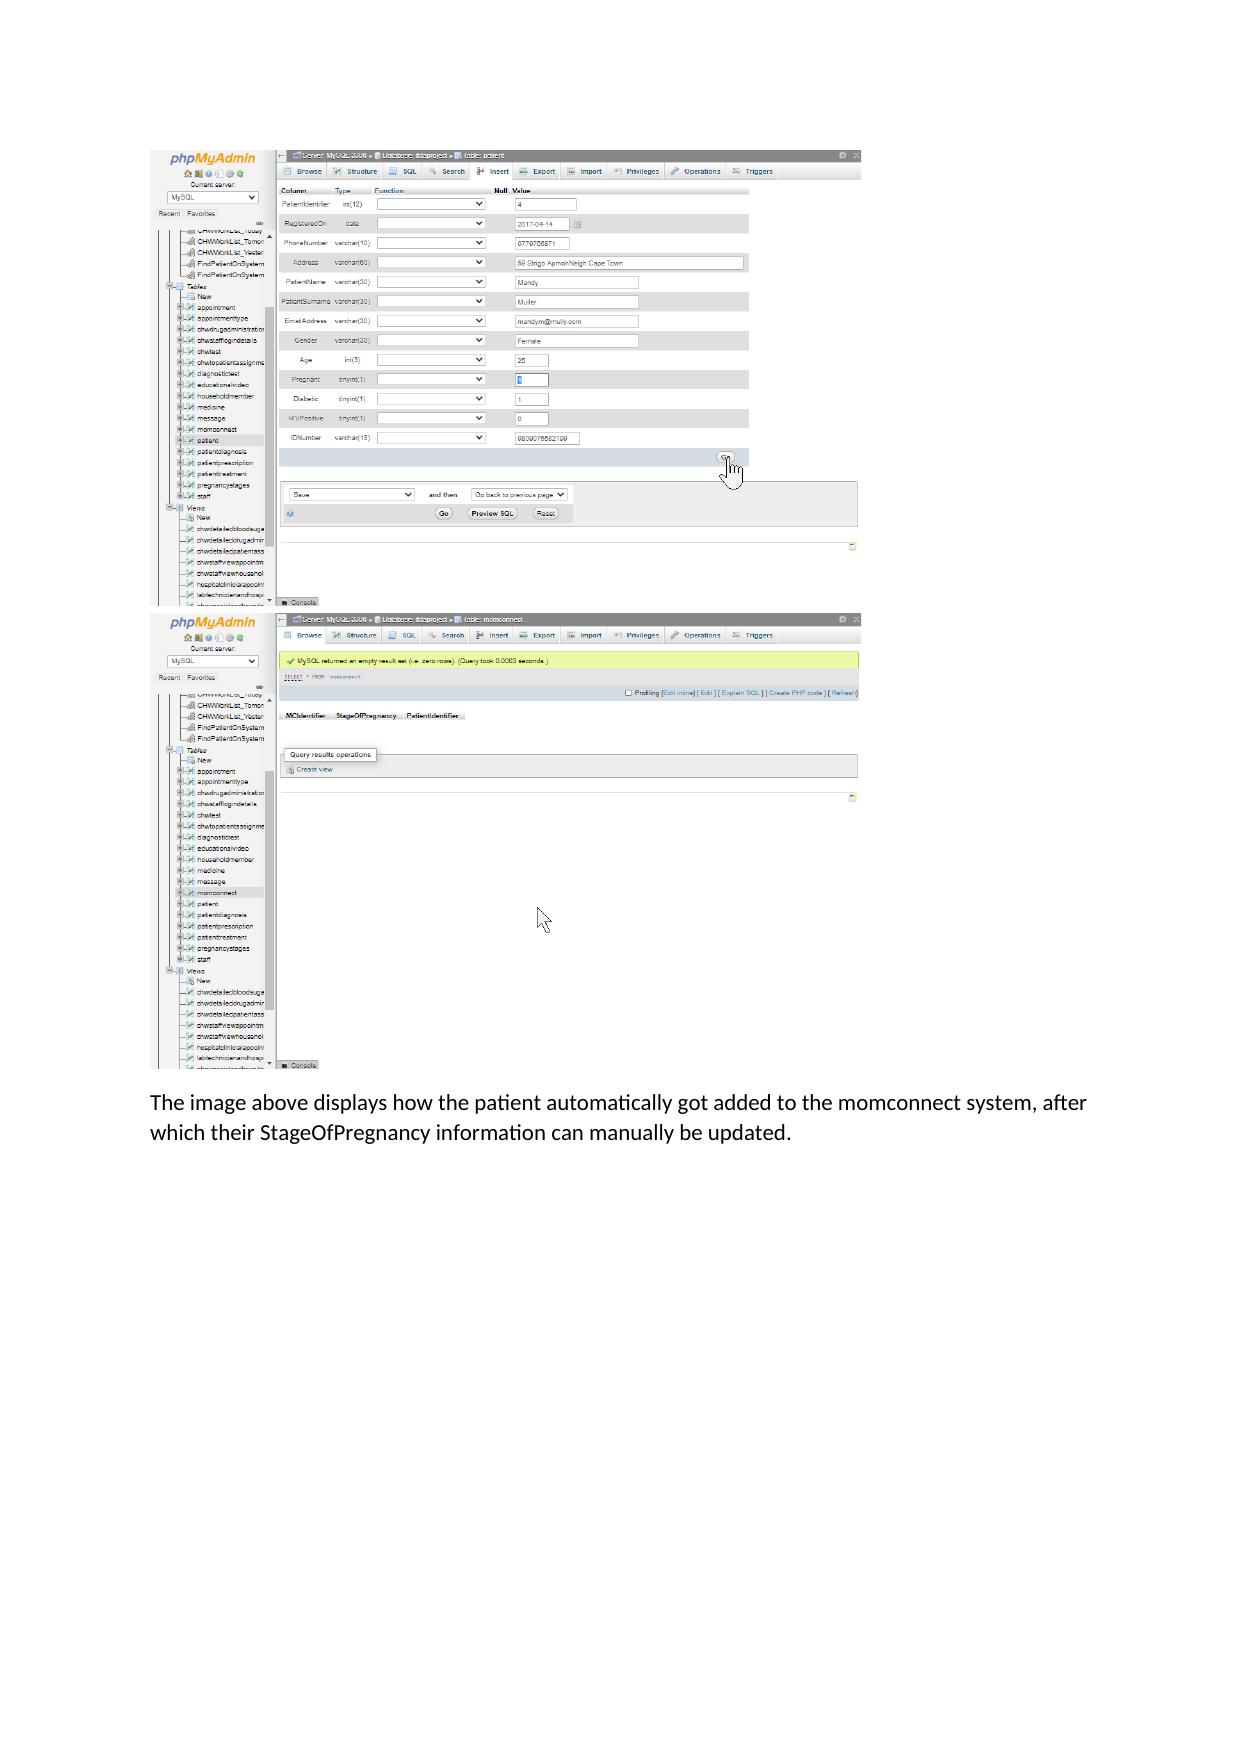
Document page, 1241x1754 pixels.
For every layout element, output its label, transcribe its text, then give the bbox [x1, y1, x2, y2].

text The image above displays how the patient automatically got added to the momconnect system, after which their StageOfPregnancy information can manually be updated. [150, 1088, 1090, 1146]
picture [150, 150, 862, 606]
picture [150, 613, 862, 1069]
